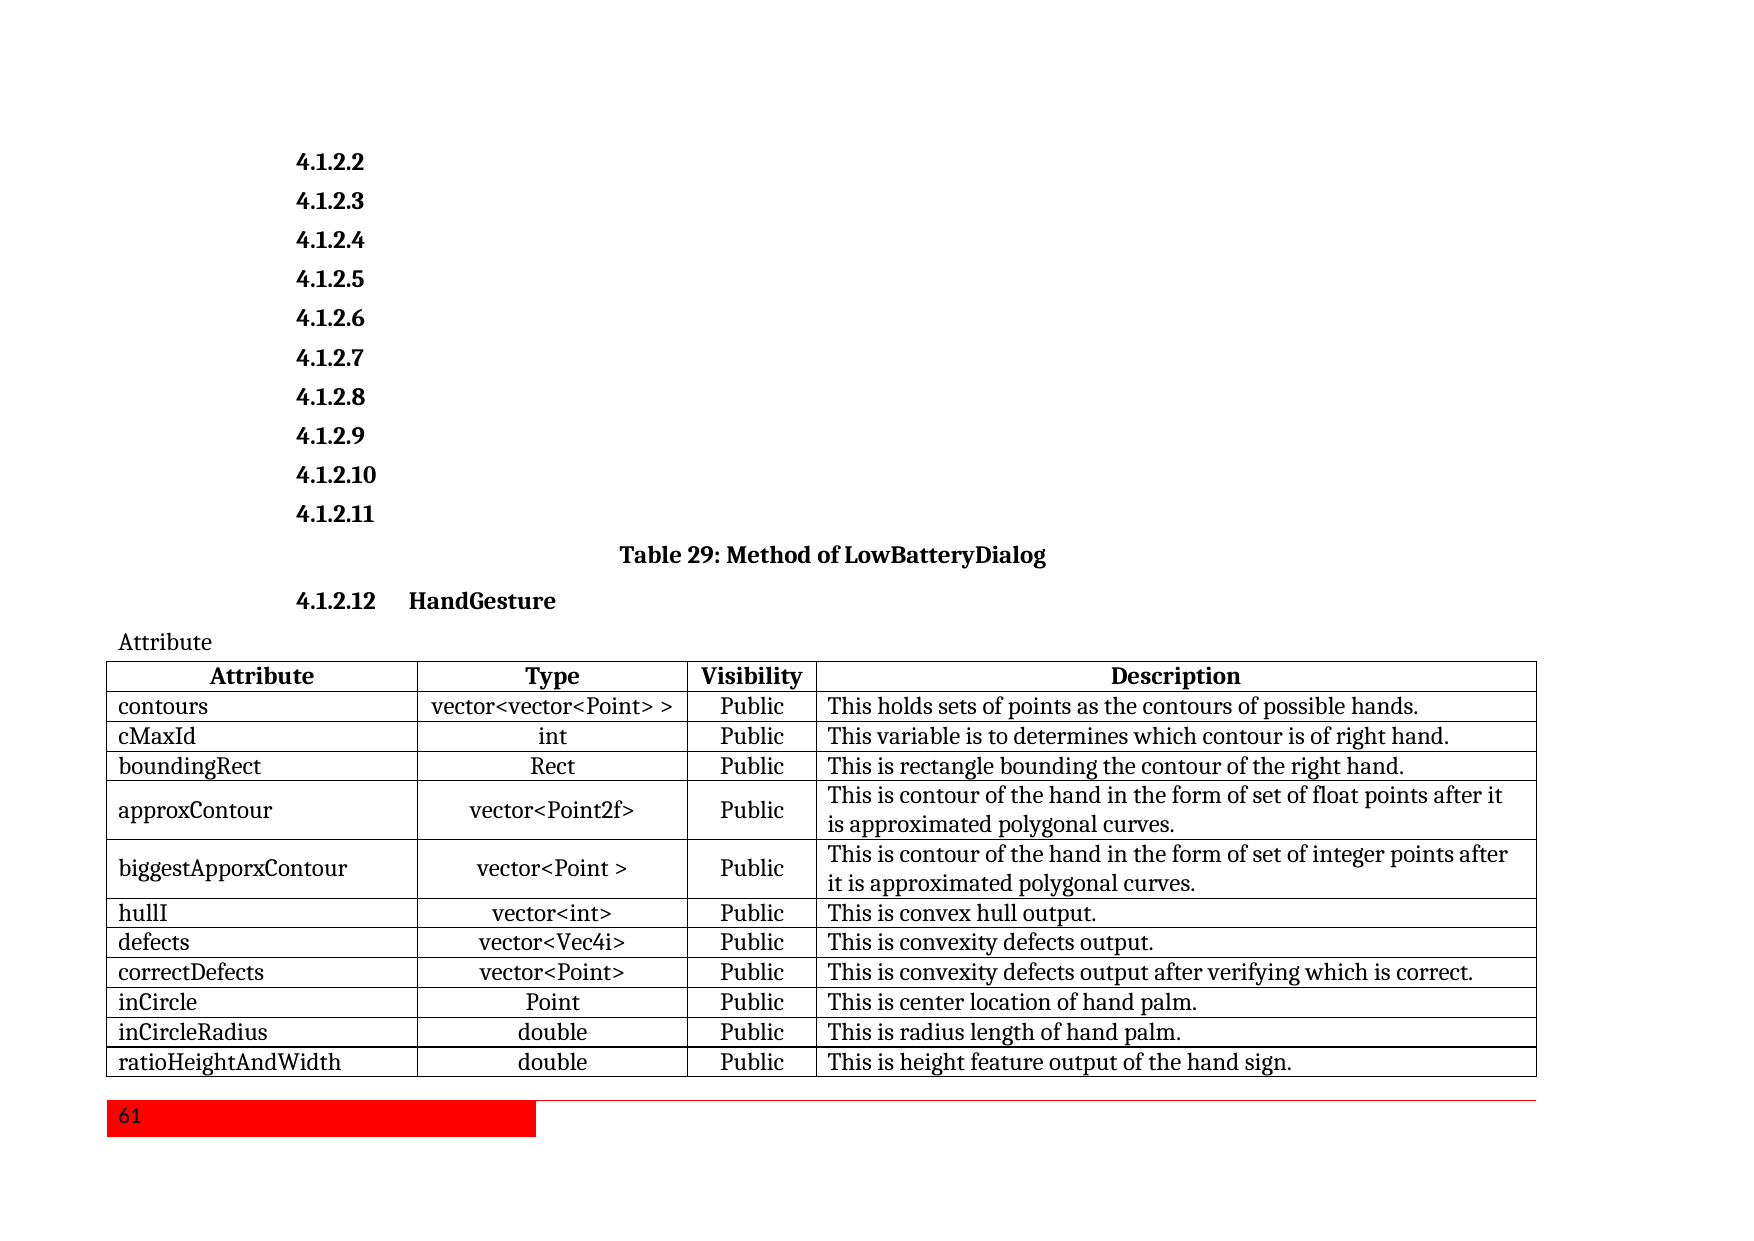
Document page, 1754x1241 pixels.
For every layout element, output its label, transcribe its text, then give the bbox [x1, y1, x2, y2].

table_cell Point [418, 988, 687, 1017]
table_cell This holds sets of points as the contours of possible hands. [817, 692, 1536, 721]
table_cell Public [688, 1018, 816, 1046]
table_cell vector<Point > [418, 840, 687, 897]
table_cell Rect [418, 752, 687, 780]
table_cell contours [107, 692, 417, 721]
table_cell Public [688, 899, 816, 927]
table_cell ratioHeightAndWidth [107, 1048, 417, 1076]
subtitle Attribute [118, 628, 1547, 657]
table_cell Public [688, 722, 816, 751]
table_cell Public [688, 840, 816, 897]
table_cell This is convex hull output. [817, 899, 1536, 927]
table_cell This is contour of the hand in the form of set of float points after it is approximated polygonal curves. [817, 781, 1536, 839]
table_cell hullI [107, 899, 417, 927]
table_cell inCircleRadius [107, 1018, 417, 1046]
table_cell defects [107, 928, 417, 957]
table_cell vector<int> [418, 899, 687, 927]
table_cell This is convexity defects output. [817, 928, 1536, 957]
table_header Visibility [688, 662, 816, 691]
list Table 29: Method of LowBatteryDialog [118, 541, 1547, 570]
table_header Description [817, 662, 1536, 691]
table_cell double [418, 1048, 687, 1076]
table_cell approxContour [107, 781, 417, 839]
table_cell double [418, 1018, 687, 1046]
table_cell This is contour of the hand in the form of set of integer points after it is approximated polygonal curves. [817, 840, 1536, 897]
table_cell correctDefects [107, 958, 417, 987]
table_cell This variable is to determines which contour is of right hand. [817, 722, 1536, 751]
table_cell Public [688, 692, 816, 721]
table_cell This is height feature output of the hand sign. [817, 1048, 1536, 1076]
table_cell This is radius length of hand palm. [817, 1018, 1536, 1046]
table_cell vector<Point> [418, 958, 687, 987]
table_cell Public [688, 988, 816, 1017]
table_cell int [418, 722, 687, 751]
table_cell This is rectangle bounding the contour of the right hand. [817, 752, 1536, 780]
table_cell Public [688, 1048, 816, 1076]
table_cell vector<Vec4i> [418, 928, 687, 957]
table_header Type [418, 662, 687, 691]
table_cell Public [688, 752, 816, 780]
table_cell vector<Point2f> [418, 781, 687, 839]
table_cell Public [688, 781, 816, 839]
table_cell cMaxId [107, 722, 417, 751]
table_header Attribute [107, 662, 417, 691]
table_cell inCircle [107, 988, 417, 1017]
table_cell vector<vector<Point> > [418, 692, 687, 721]
table_cell Public [688, 928, 816, 957]
table_cell Public [688, 958, 816, 987]
subtitle HandGesture [296, 587, 1547, 616]
table_cell This is center location of hand palm. [817, 988, 1536, 1017]
table_cell boundingRect [107, 752, 417, 780]
table_cell biggestApporxContour [107, 840, 417, 897]
table_cell This is convexity defects output after verifying which is correct. [817, 958, 1536, 987]
